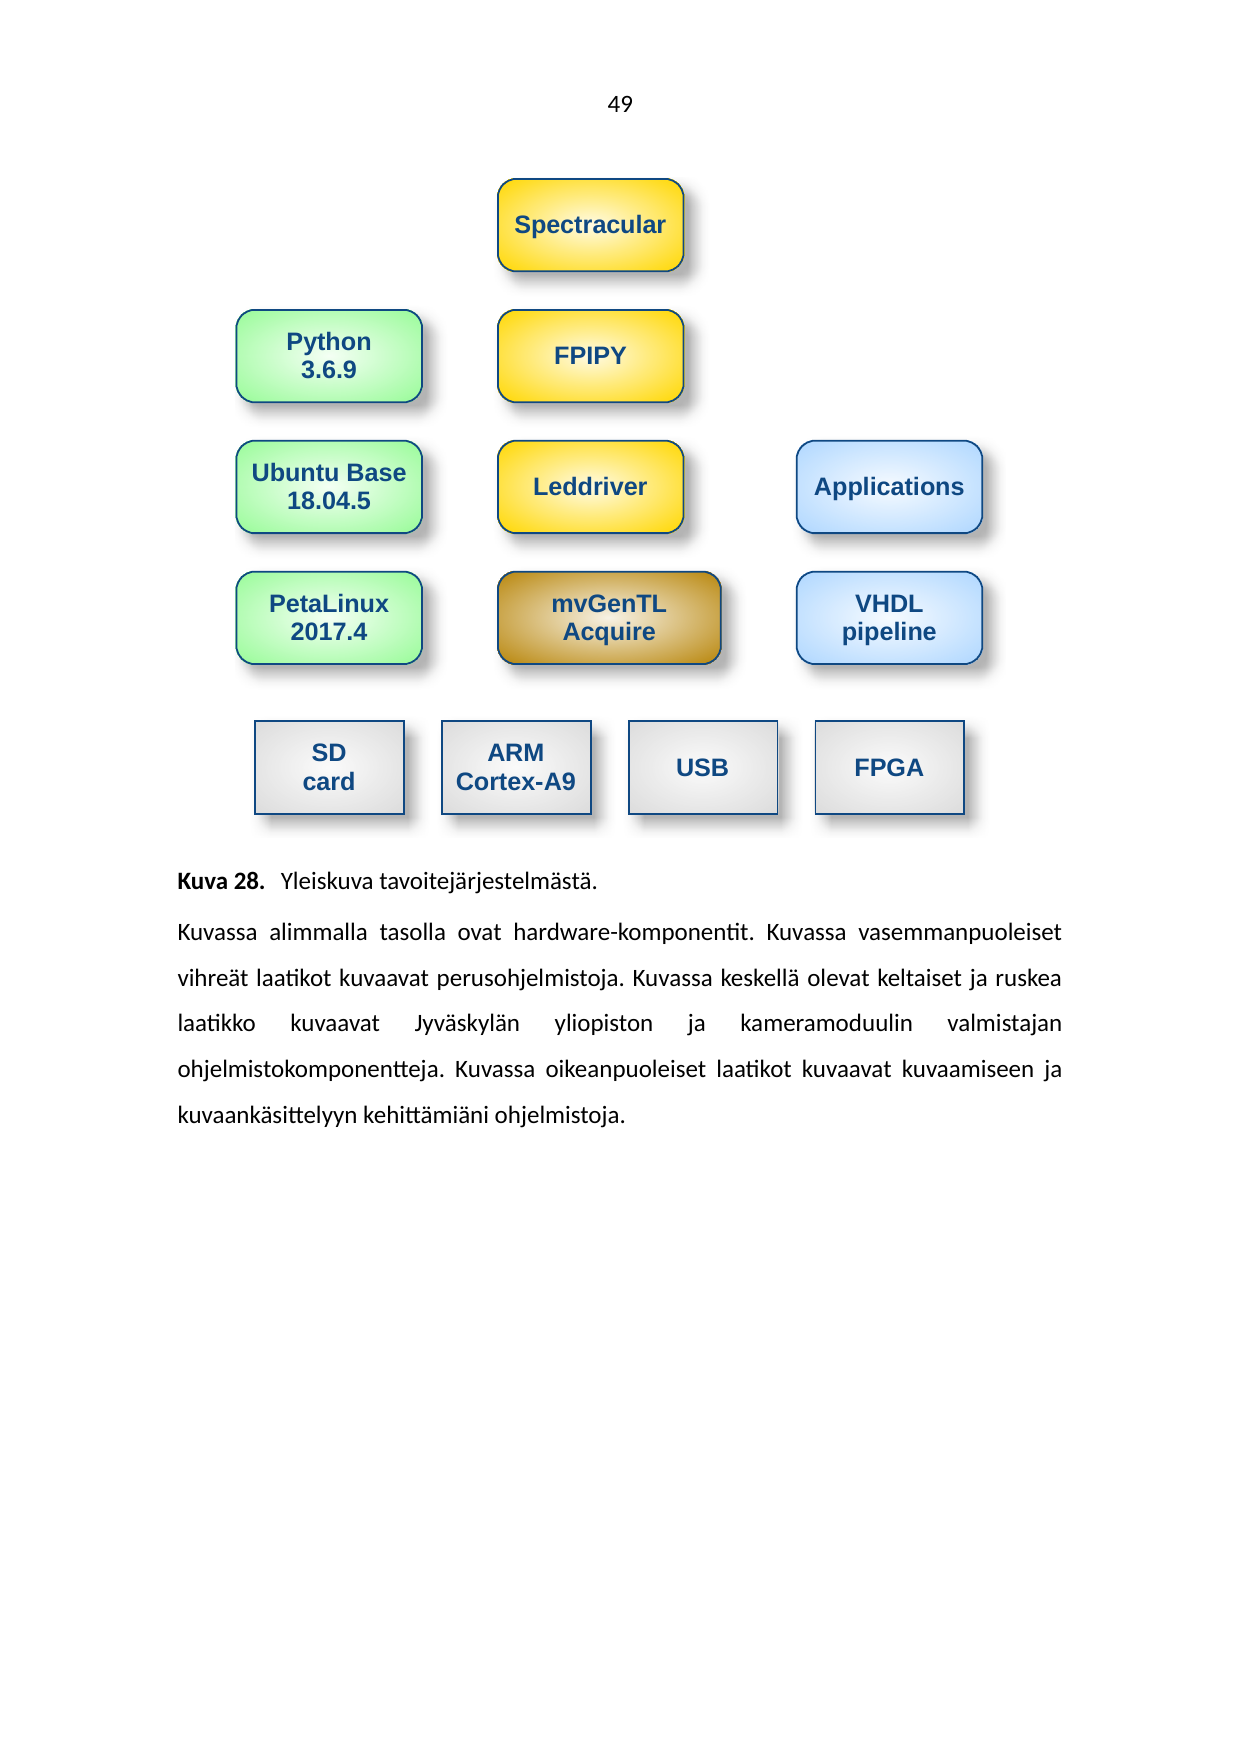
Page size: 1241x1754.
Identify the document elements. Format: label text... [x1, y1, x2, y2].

text Kuvassa alimmalla tasolla ovat hardware-komponentit. Kuvassa vasemmanpuoleiset vihreät laatikot kuvaavat perusohjelmistoja. Kuvassa keskellä olevat keltaiset ja ruskea laatikko kuvaavat Jyväskylän yliopiston ja kameramoduulin valmistajan ohjelmistokomponentteja. Kuvassa oikeanpuoleiset laatikot kuvaavat kuvaamiseen ja kuvaankäsittelyyn kehittämiäni ohjelmistoja. [177, 916, 1063, 1129]
text Kuva 28. Yleiskuva tavoitejärjestelmästä. [177, 865, 1063, 895]
